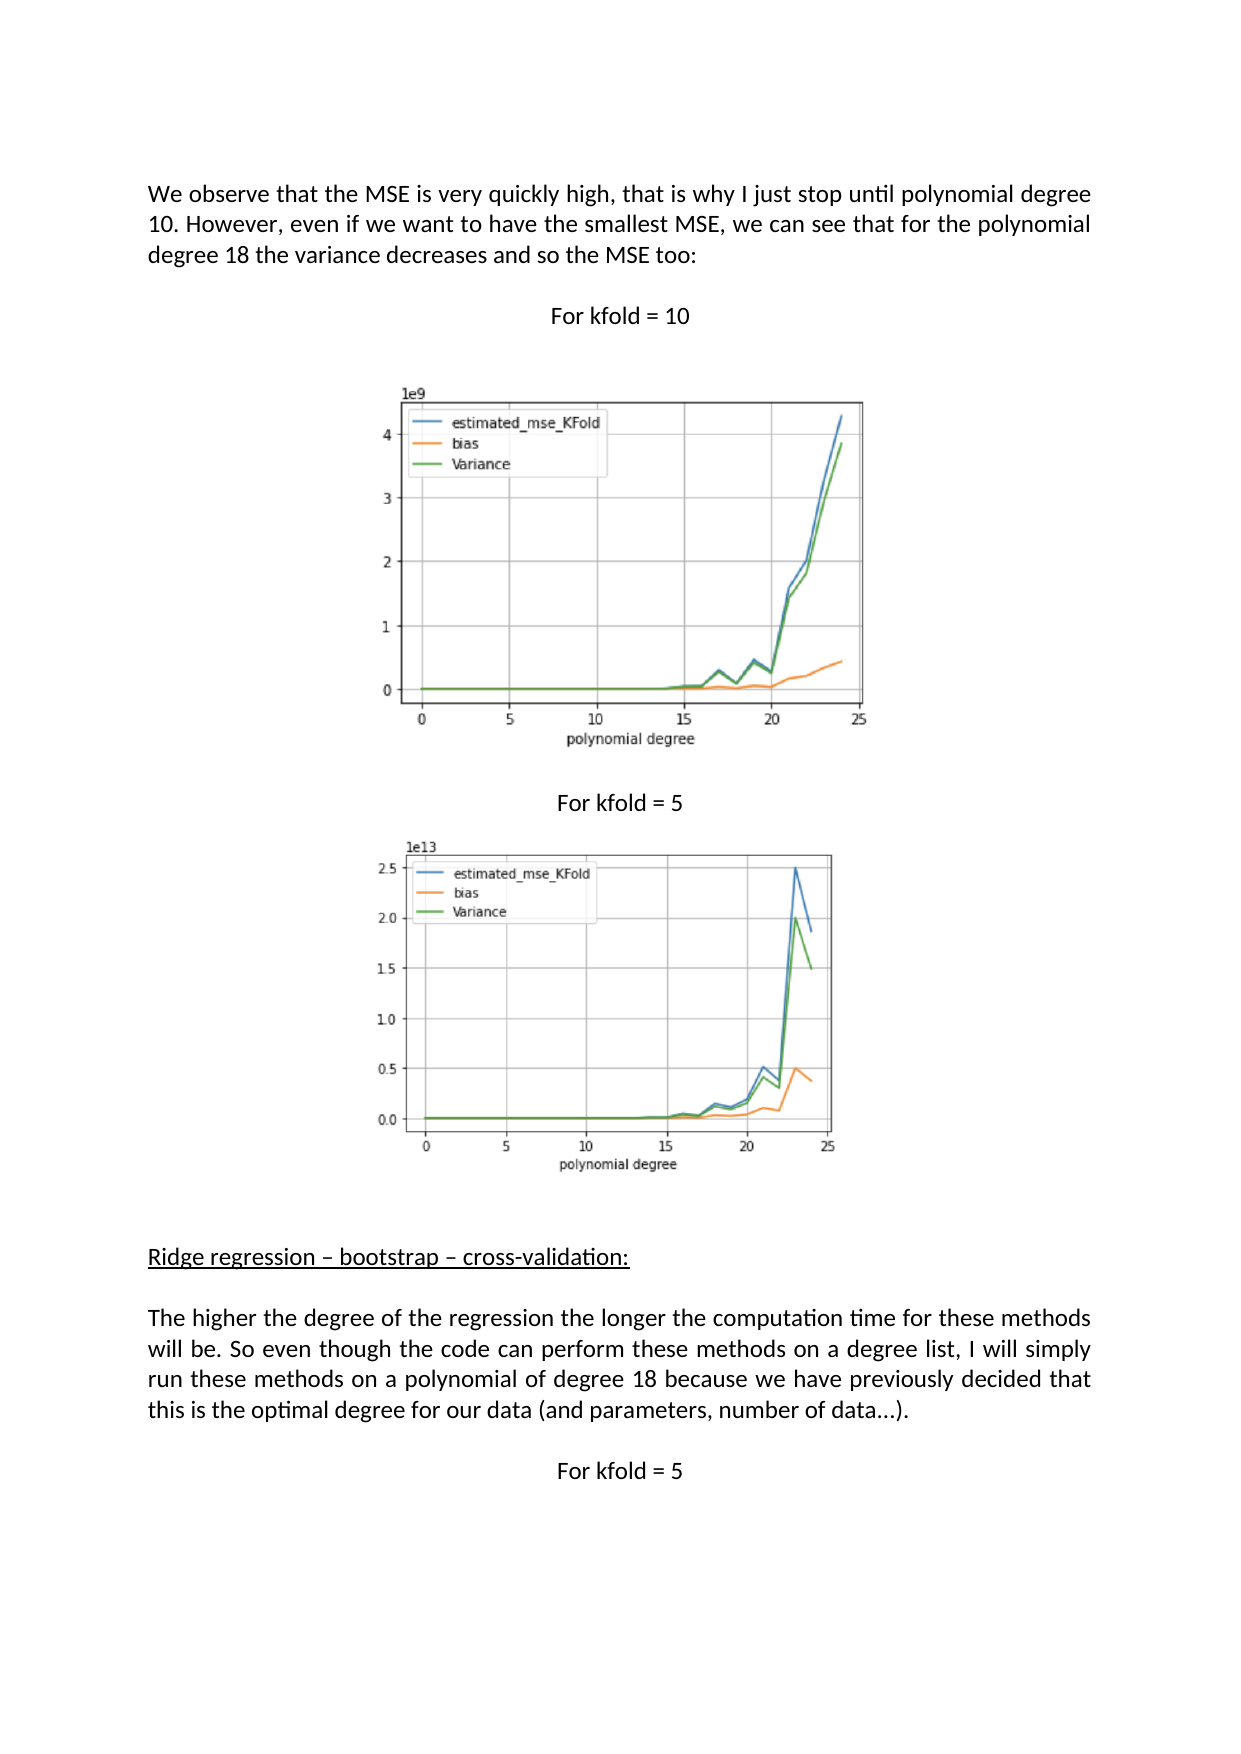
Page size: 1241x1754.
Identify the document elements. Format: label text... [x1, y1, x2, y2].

text For kfold = 5 [148, 787, 1093, 817]
picture [366, 817, 874, 1181]
text For kfold = 5 [148, 1455, 1093, 1485]
picture [344, 361, 897, 757]
text For kfold = 10 [148, 300, 1093, 331]
text We observe that the MSE is very quickly high, that is why I just stop until polynomial degree 10. However, even if we want to have the smallest MSE, we can see that for the polynomial degree 18 the variance decreases and so the MSE too: [148, 178, 1093, 270]
text The higher the degree of the regression the longer the computation time for these methods will be. So even though the code can perform these methods on a degree list, I will simply run these methods on a polynomial of degree 18 because we have previously decided that this is the optimal degree for our data (and parameters, number of data...). [148, 1302, 1093, 1424]
text Ridge regression – bootstrap – cross-validation: [148, 1241, 1093, 1272]
